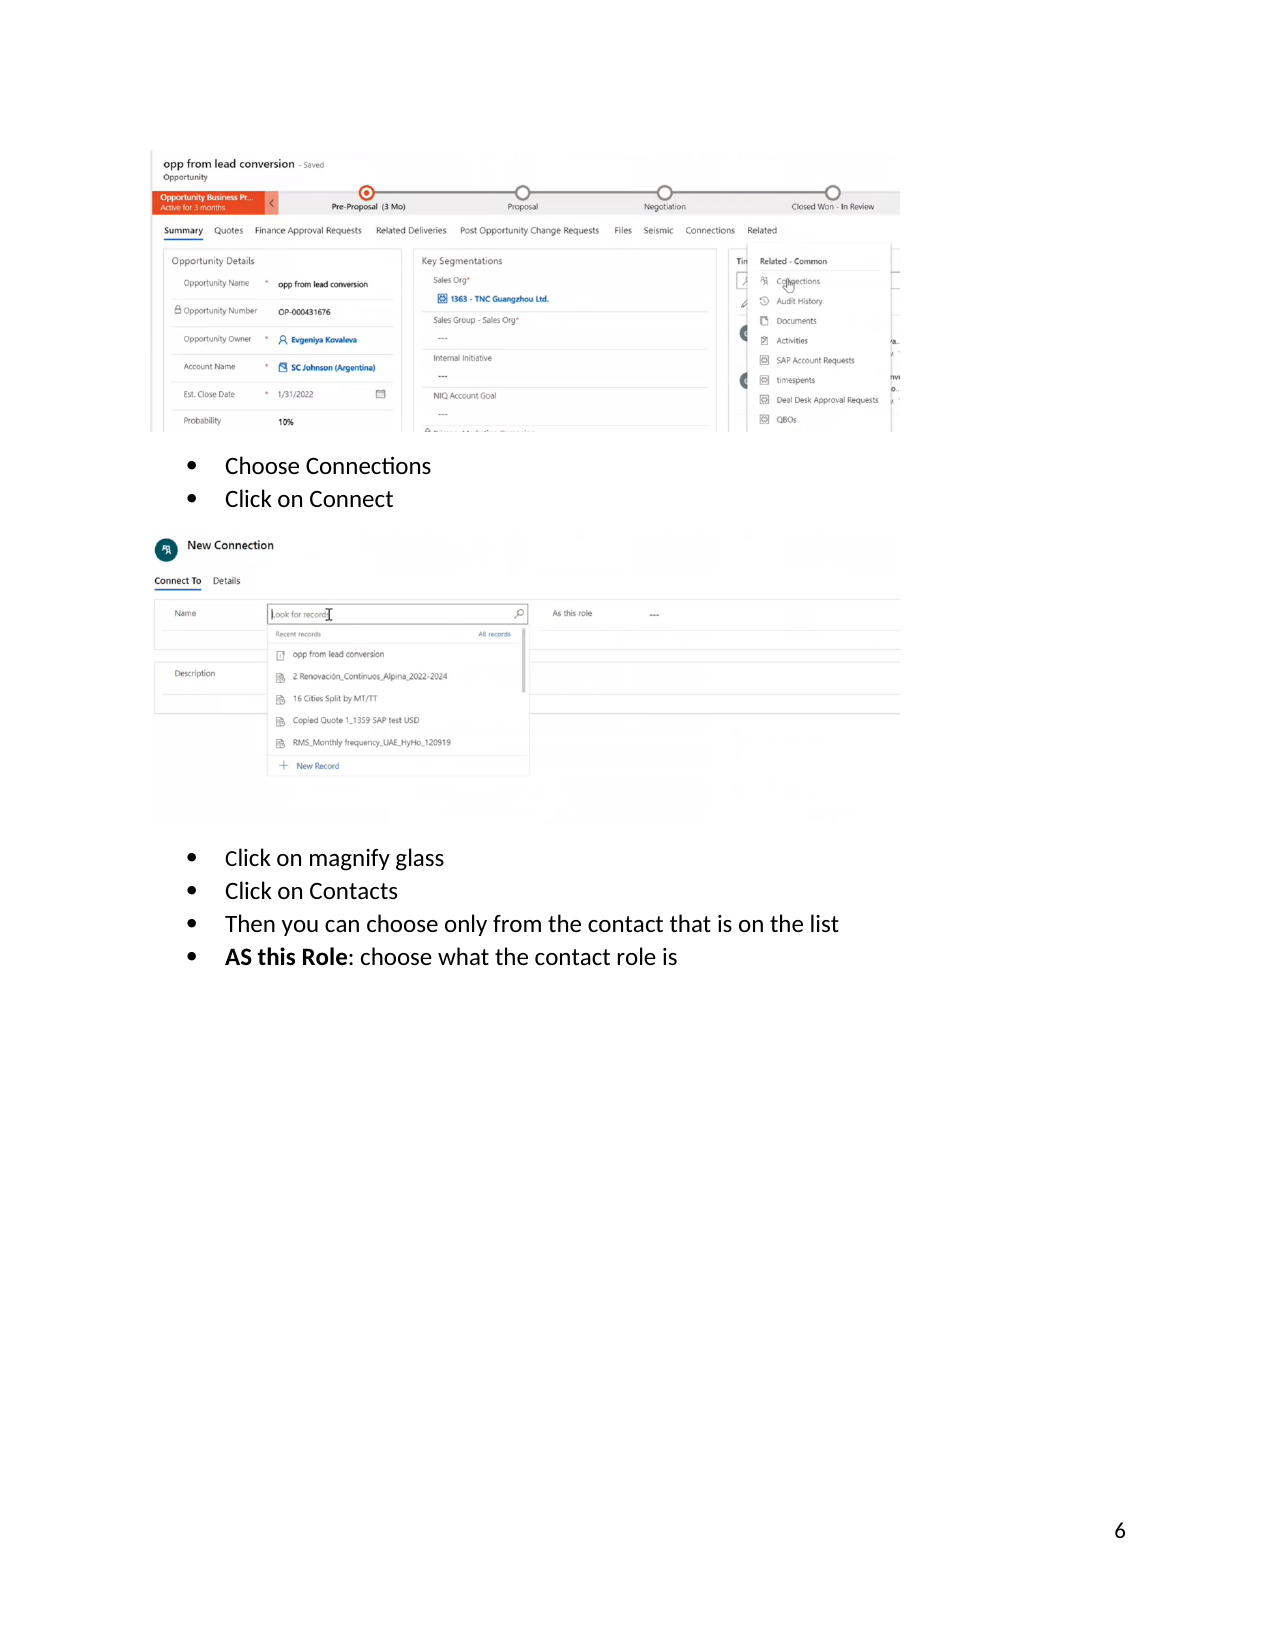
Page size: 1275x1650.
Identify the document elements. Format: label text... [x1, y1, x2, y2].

picture [150, 532, 901, 824]
list Click on Contacts [187, 875, 1125, 906]
list Choose Connections [187, 450, 1125, 481]
list Click on Connect [187, 483, 1125, 513]
list Click on magnify glass [187, 842, 1125, 873]
picture [150, 150, 901, 432]
list AS this Role: choose what the contact role is [187, 941, 1125, 971]
list Then you can choose only from the contact that is on the list [187, 908, 1125, 938]
